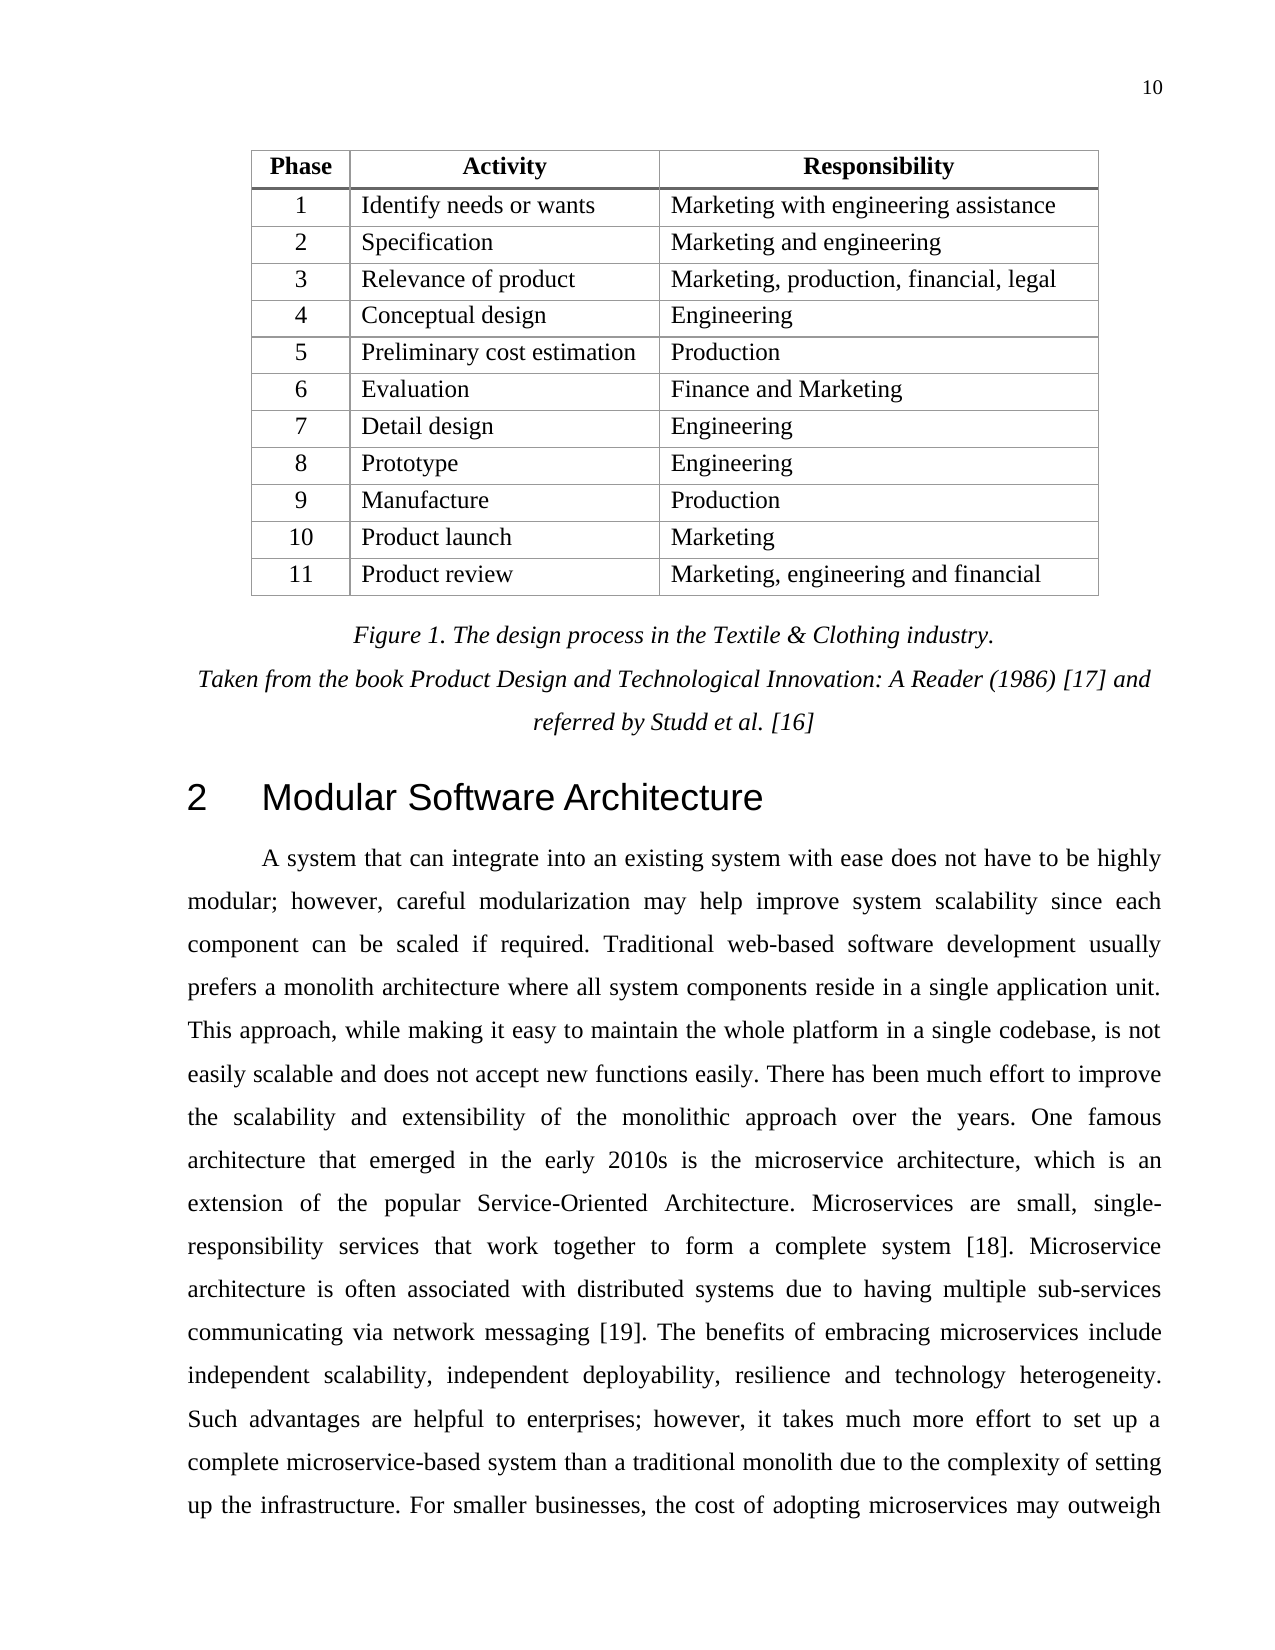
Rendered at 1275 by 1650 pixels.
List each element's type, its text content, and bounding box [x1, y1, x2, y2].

text Taken from the book Product Design and Technological Innovation: A Reader (1986) [17] and referred by Studd et al. [16] [187, 664, 1162, 736]
subtitle Modular Software Architecture [186, 775, 1162, 818]
table_cell 6 [252, 374, 349, 410]
table_cell 9 [252, 485, 349, 521]
table_header Phase [252, 151, 349, 187]
table_cell Marketing, production, financial, legal [660, 264, 1098, 299]
table_cell Marketing [660, 522, 1098, 558]
table_header Activity [351, 151, 659, 187]
table_cell 8 [252, 448, 349, 484]
table_cell Product review [351, 559, 659, 594]
table_cell Product launch [351, 522, 659, 558]
table_cell Engineering [660, 411, 1098, 447]
table_cell Engineering [660, 301, 1098, 336]
table_cell Production [660, 485, 1098, 521]
table_cell 7 [252, 411, 349, 447]
table_cell Marketing and engineering [660, 227, 1098, 263]
table_cell 4 [252, 301, 349, 336]
table_cell 5 [252, 338, 349, 373]
table_cell Detail design [351, 411, 659, 447]
table_cell 11 [252, 559, 349, 594]
table_cell Finance and Marketing [660, 374, 1098, 410]
table_cell Marketing with engineering assistance [660, 190, 1098, 226]
table_cell Engineering [660, 448, 1098, 484]
table_cell Evaluation [351, 374, 659, 410]
table_cell 1 [252, 190, 349, 226]
table_cell 10 [252, 522, 349, 558]
table_header Responsibility [660, 151, 1098, 187]
table_cell Identify needs or wants [351, 190, 659, 226]
table_cell Marketing, engineering and financial [660, 559, 1098, 594]
table_cell Specification [351, 227, 659, 263]
table_cell Prototype [351, 448, 659, 484]
table_cell Manufacture [351, 485, 659, 521]
table_cell Preliminary cost estimation [351, 338, 659, 373]
text Figure 1. The design process in the Textile & Clothing industry. [187, 621, 1162, 649]
table_cell Conceptual design [351, 301, 659, 336]
table_cell Relevance of product [351, 264, 659, 299]
table_cell 3 [252, 264, 349, 299]
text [187, 843, 1162, 1519]
table_cell Production [660, 338, 1098, 373]
table_cell 2 [252, 227, 349, 263]
